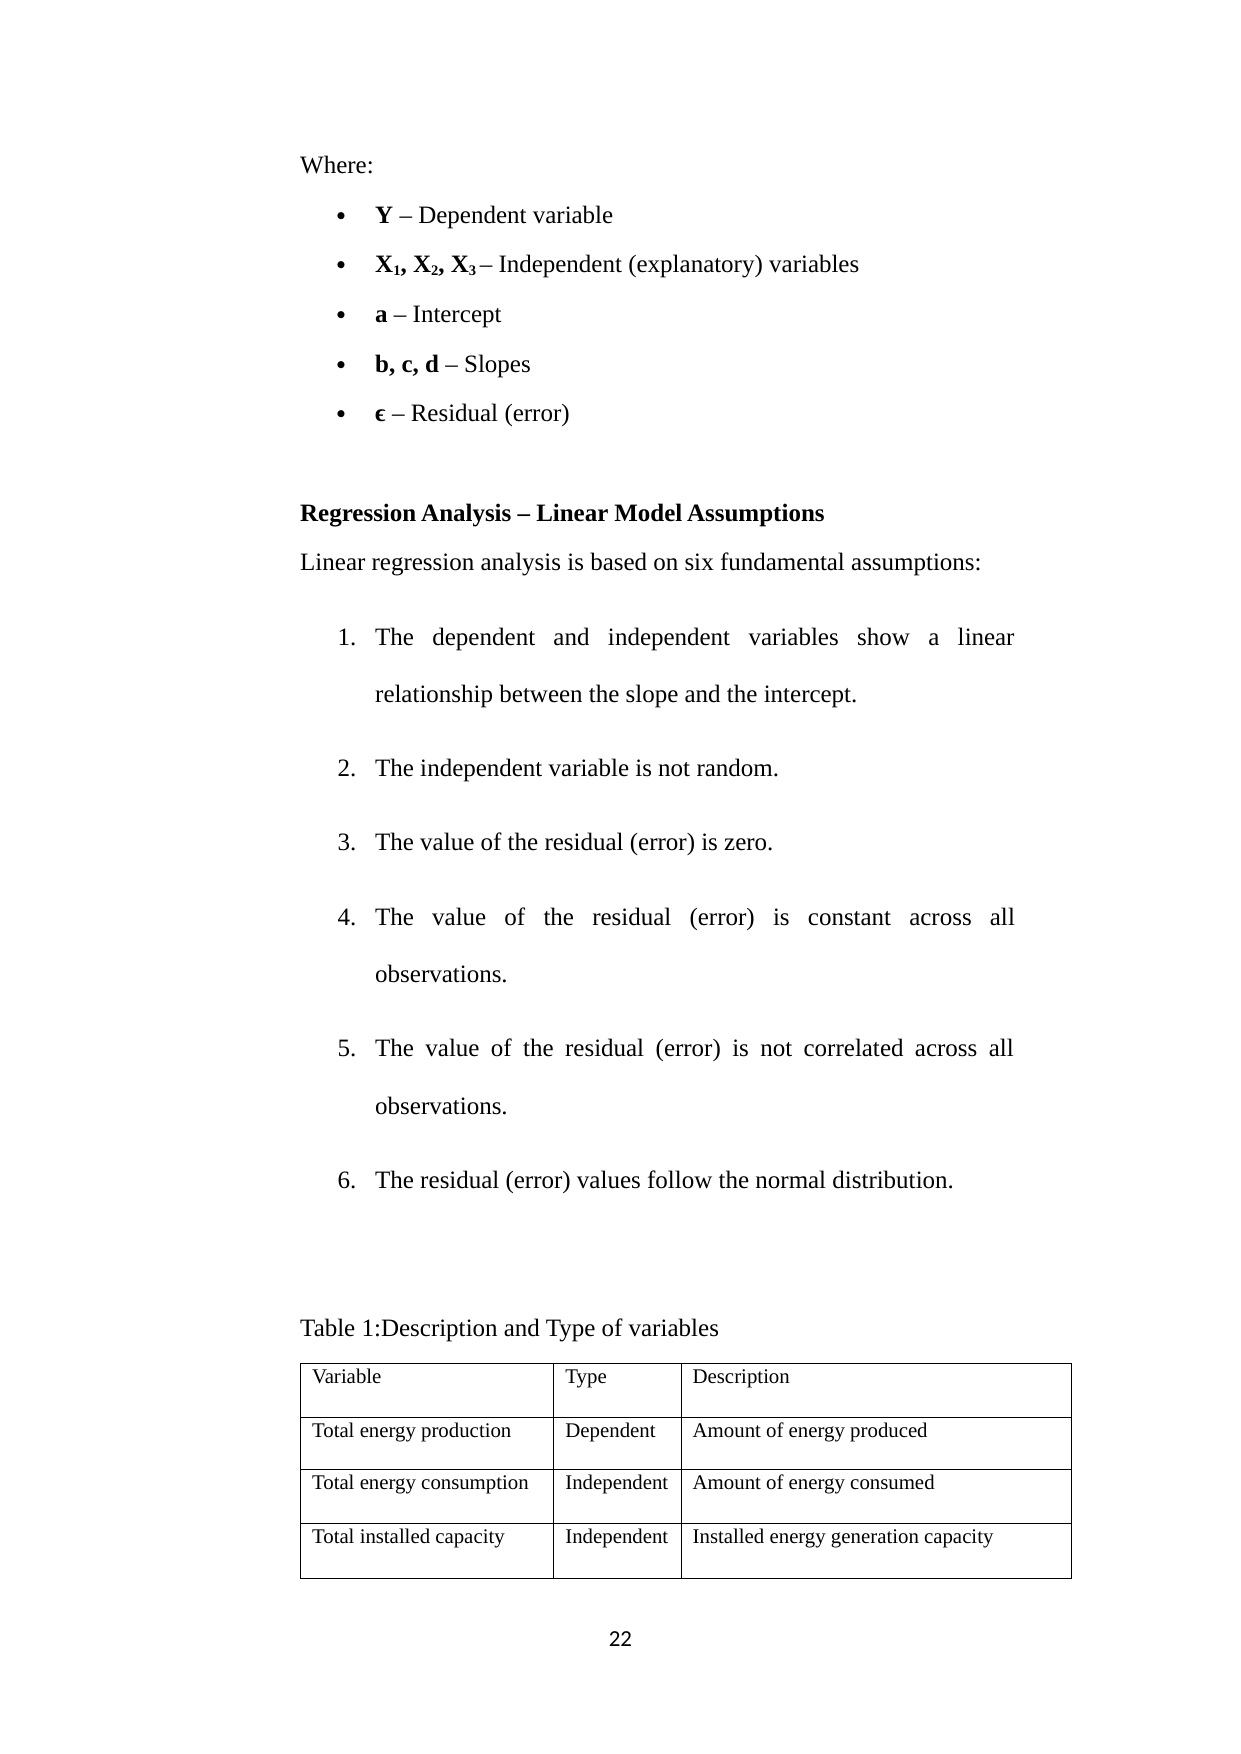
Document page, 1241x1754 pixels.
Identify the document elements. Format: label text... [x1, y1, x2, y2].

table_header Description [682, 1364, 1071, 1417]
table_cell Total energy production [301, 1418, 553, 1469]
list ϵ – Residual (error) [337, 398, 1015, 427]
text Where: [300, 150, 1015, 179]
table_header Type [554, 1364, 681, 1417]
table_cell Independent [554, 1470, 681, 1523]
text Regression Analysis – Linear Model Assumptions [300, 498, 1015, 527]
text Linear regression analysis is based on six fundamental assumptions: [300, 547, 1015, 576]
text Table 1:Description and Type of variables [225, 1313, 1015, 1342]
table_cell Total energy consumption [301, 1470, 553, 1523]
list The value of the residual (error) is zero. [337, 827, 1015, 856]
table_cell Amount of energy produced [682, 1418, 1071, 1469]
table_header Variable [301, 1364, 553, 1417]
list The value of the residual (error) is not correlated across all observations. [337, 1033, 1015, 1119]
list X1, X2, X3 – Independent (explanatory) variables [337, 249, 1015, 278]
list Y – Dependent variable [337, 200, 1015, 228]
list The residual (error) values follow the normal distribution. [337, 1165, 1015, 1194]
table_cell Total installed capacity [301, 1524, 553, 1578]
list The value of the residual (error) is constant across all observations. [337, 902, 1015, 988]
table_cell Dependent [554, 1418, 681, 1469]
table_cell Independent [554, 1524, 681, 1578]
table_cell Amount of energy consumed [682, 1470, 1071, 1523]
list The dependent and independent variables show a linear relationship between the slope and the intercept. [337, 622, 1015, 708]
list b, c, d – Slopes [337, 349, 1015, 377]
list The independent variable is not random. [337, 753, 1015, 782]
table_cell Installed energy generation capacity [682, 1524, 1071, 1578]
list a – Intercept [337, 299, 1015, 328]
